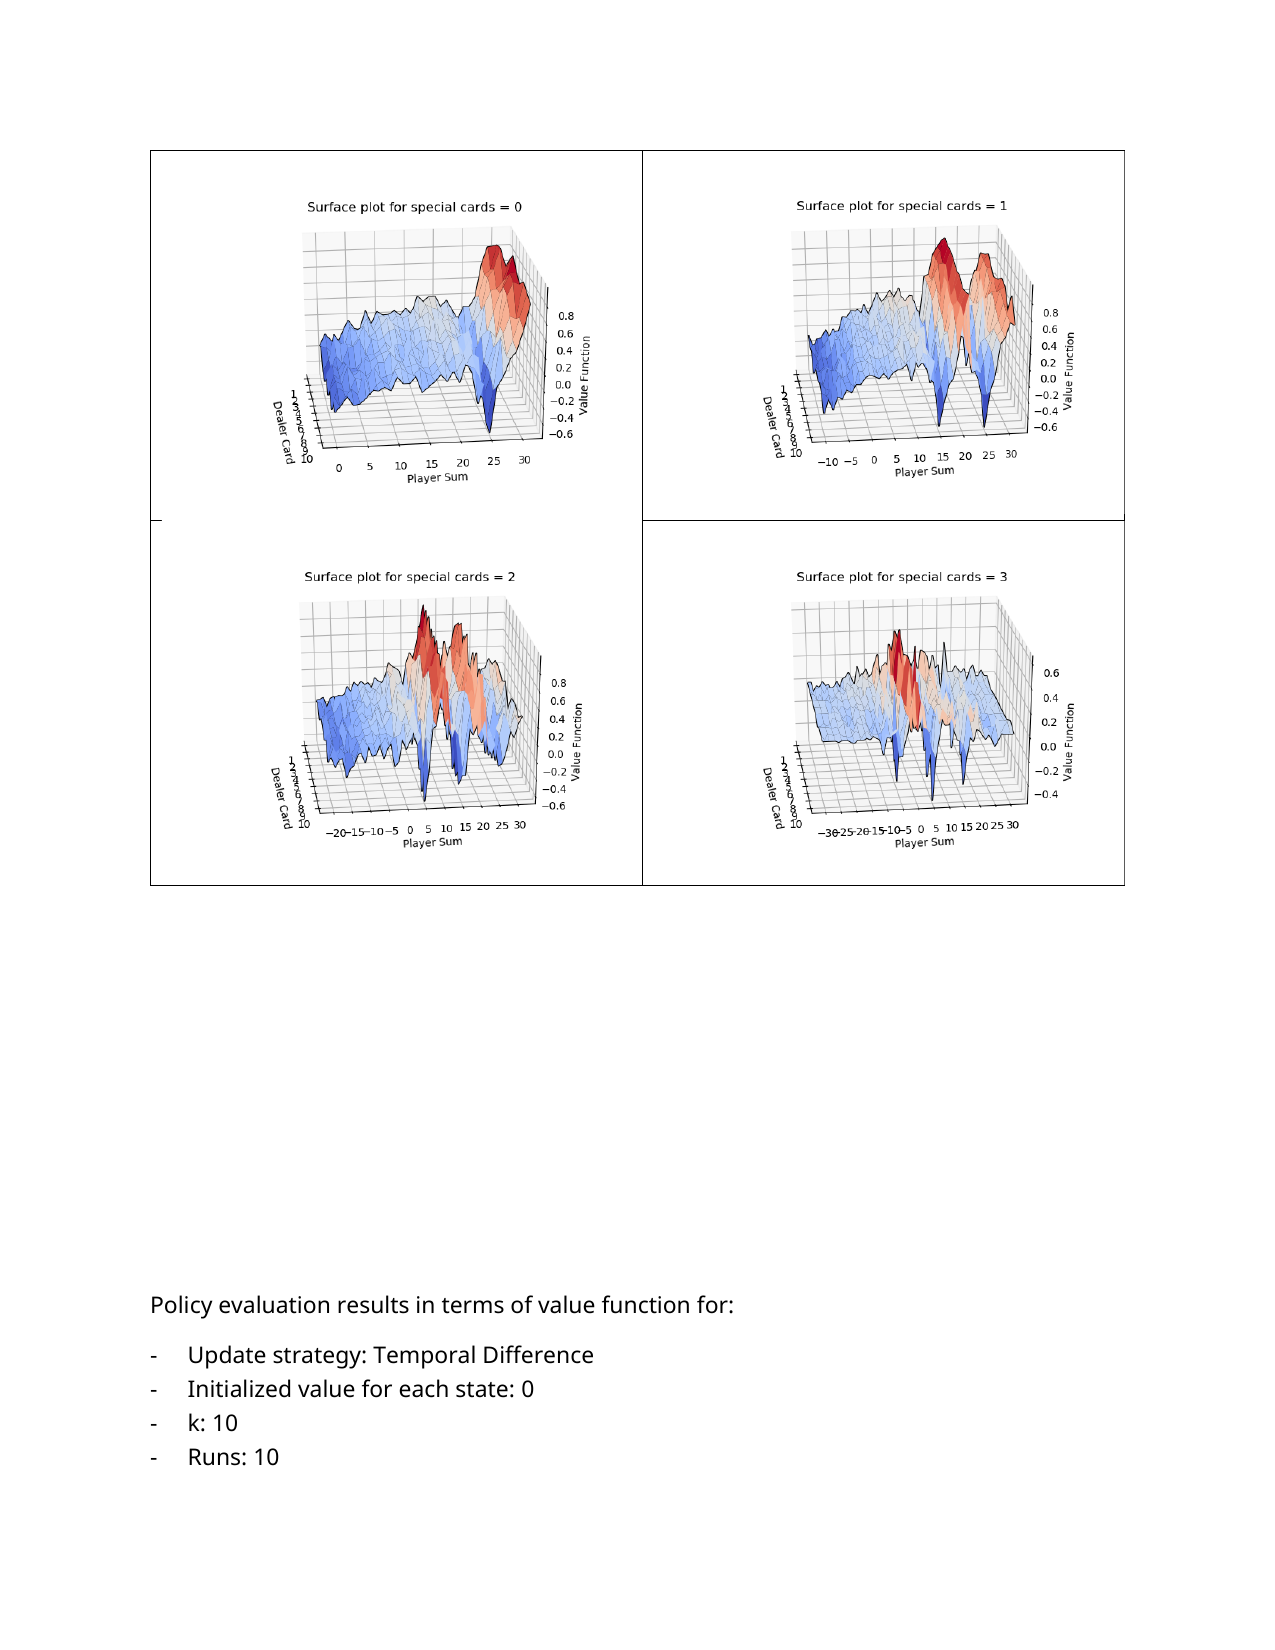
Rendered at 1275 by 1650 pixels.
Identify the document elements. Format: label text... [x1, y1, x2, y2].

picture [161, 151, 642, 885]
table_header [151, 151, 161, 520]
table_cell [643, 521, 653, 884]
list Initialized value for each state: 0 [150, 1373, 1125, 1404]
table_header [643, 151, 1124, 520]
picture [653, 521, 1125, 885]
list Runs: 10 [150, 1441, 1125, 1472]
list Update strategy: Temporal Difference [150, 1339, 1125, 1371]
list k: 10 [150, 1407, 1125, 1438]
picture [653, 151, 1125, 514]
table_cell [151, 521, 161, 884]
text Policy evaluation results in terms of value function for: [150, 1289, 1125, 1320]
